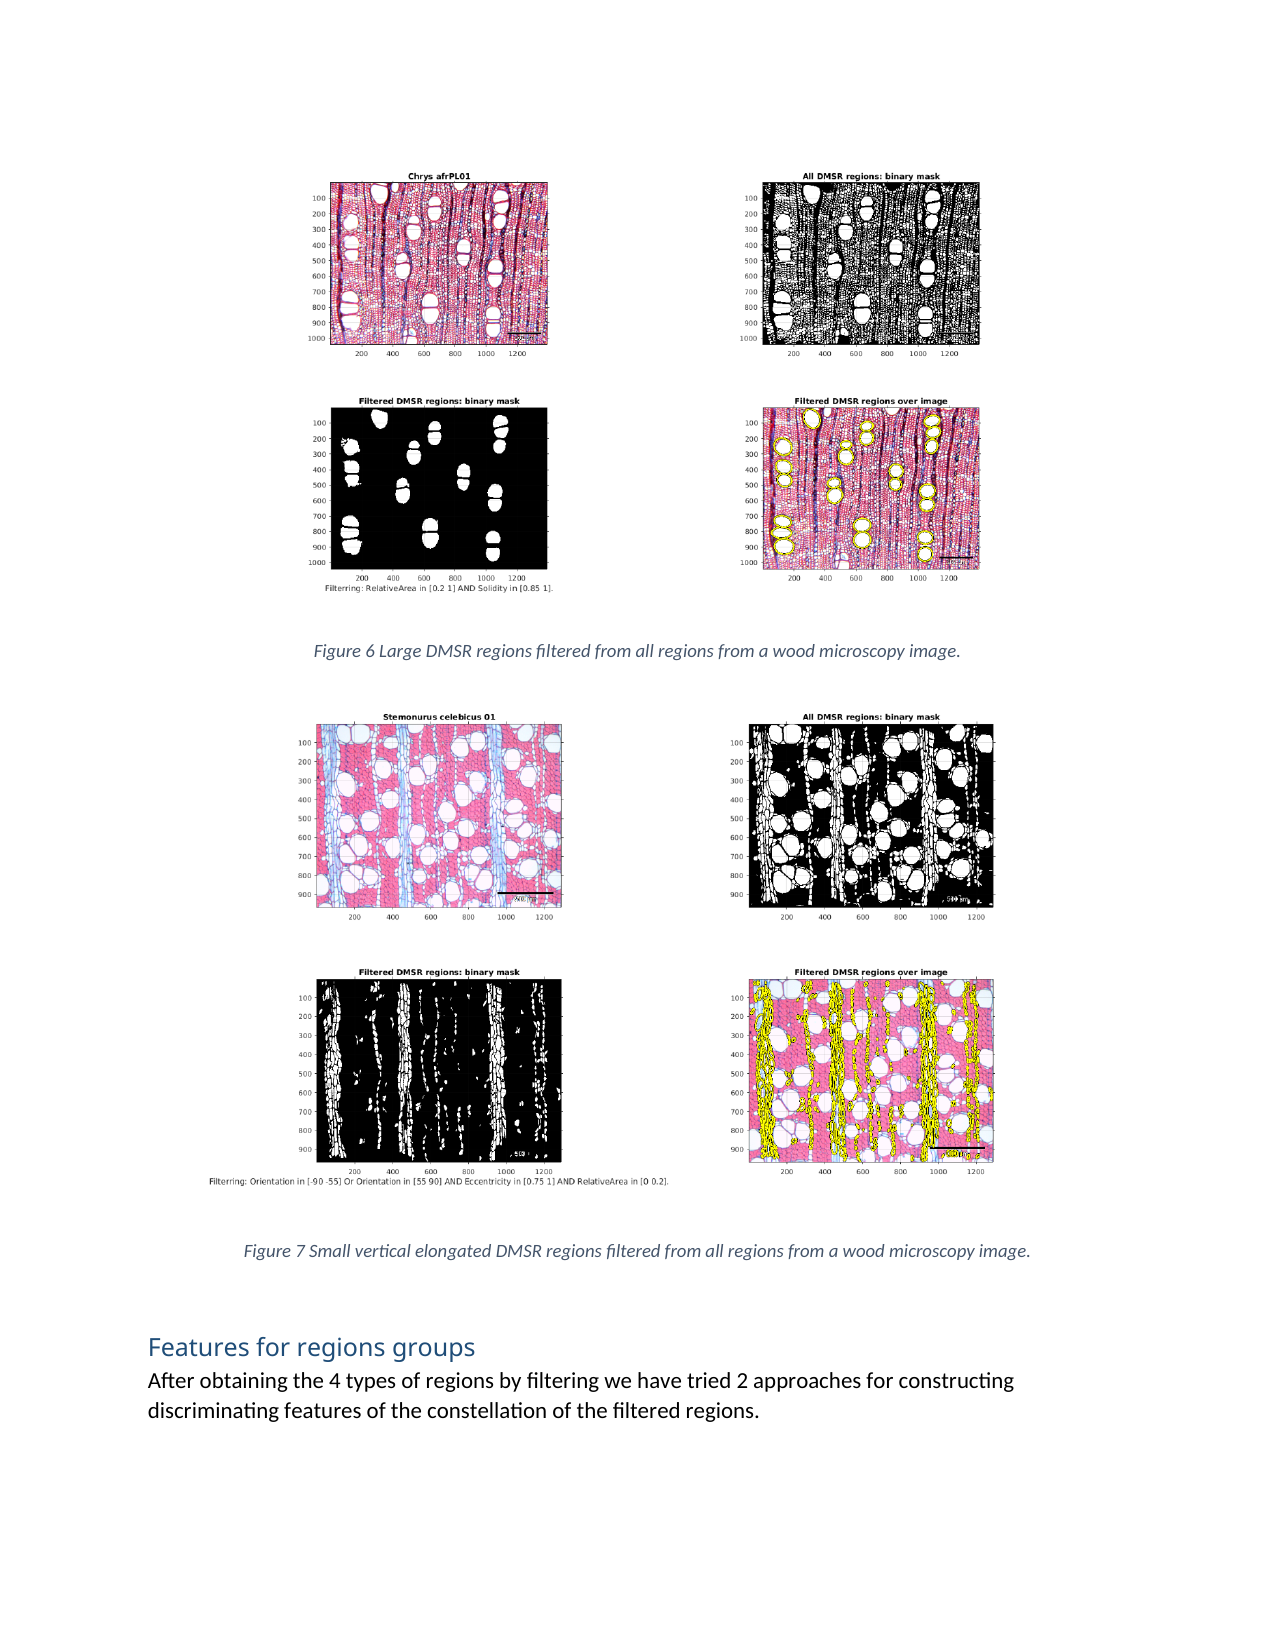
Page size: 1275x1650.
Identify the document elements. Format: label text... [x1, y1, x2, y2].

picture [147, 147, 1128, 621]
text Figure 6 Large DMSR regions filtered from all regions from a wood microscopy image. [148, 640, 1127, 663]
subtitle Features for regions groups [148, 1329, 1127, 1364]
text After obtaining the 4 types of regions by filtering we have tried 2 approaches for constructing discriminating features of the constellation of the filtered regions. [148, 1366, 1127, 1424]
text Figure 7 Small vertical elongated DMSR regions filtered from all regions from a wood microscopy image. [148, 1239, 1127, 1262]
picture [147, 683, 1128, 1221]
